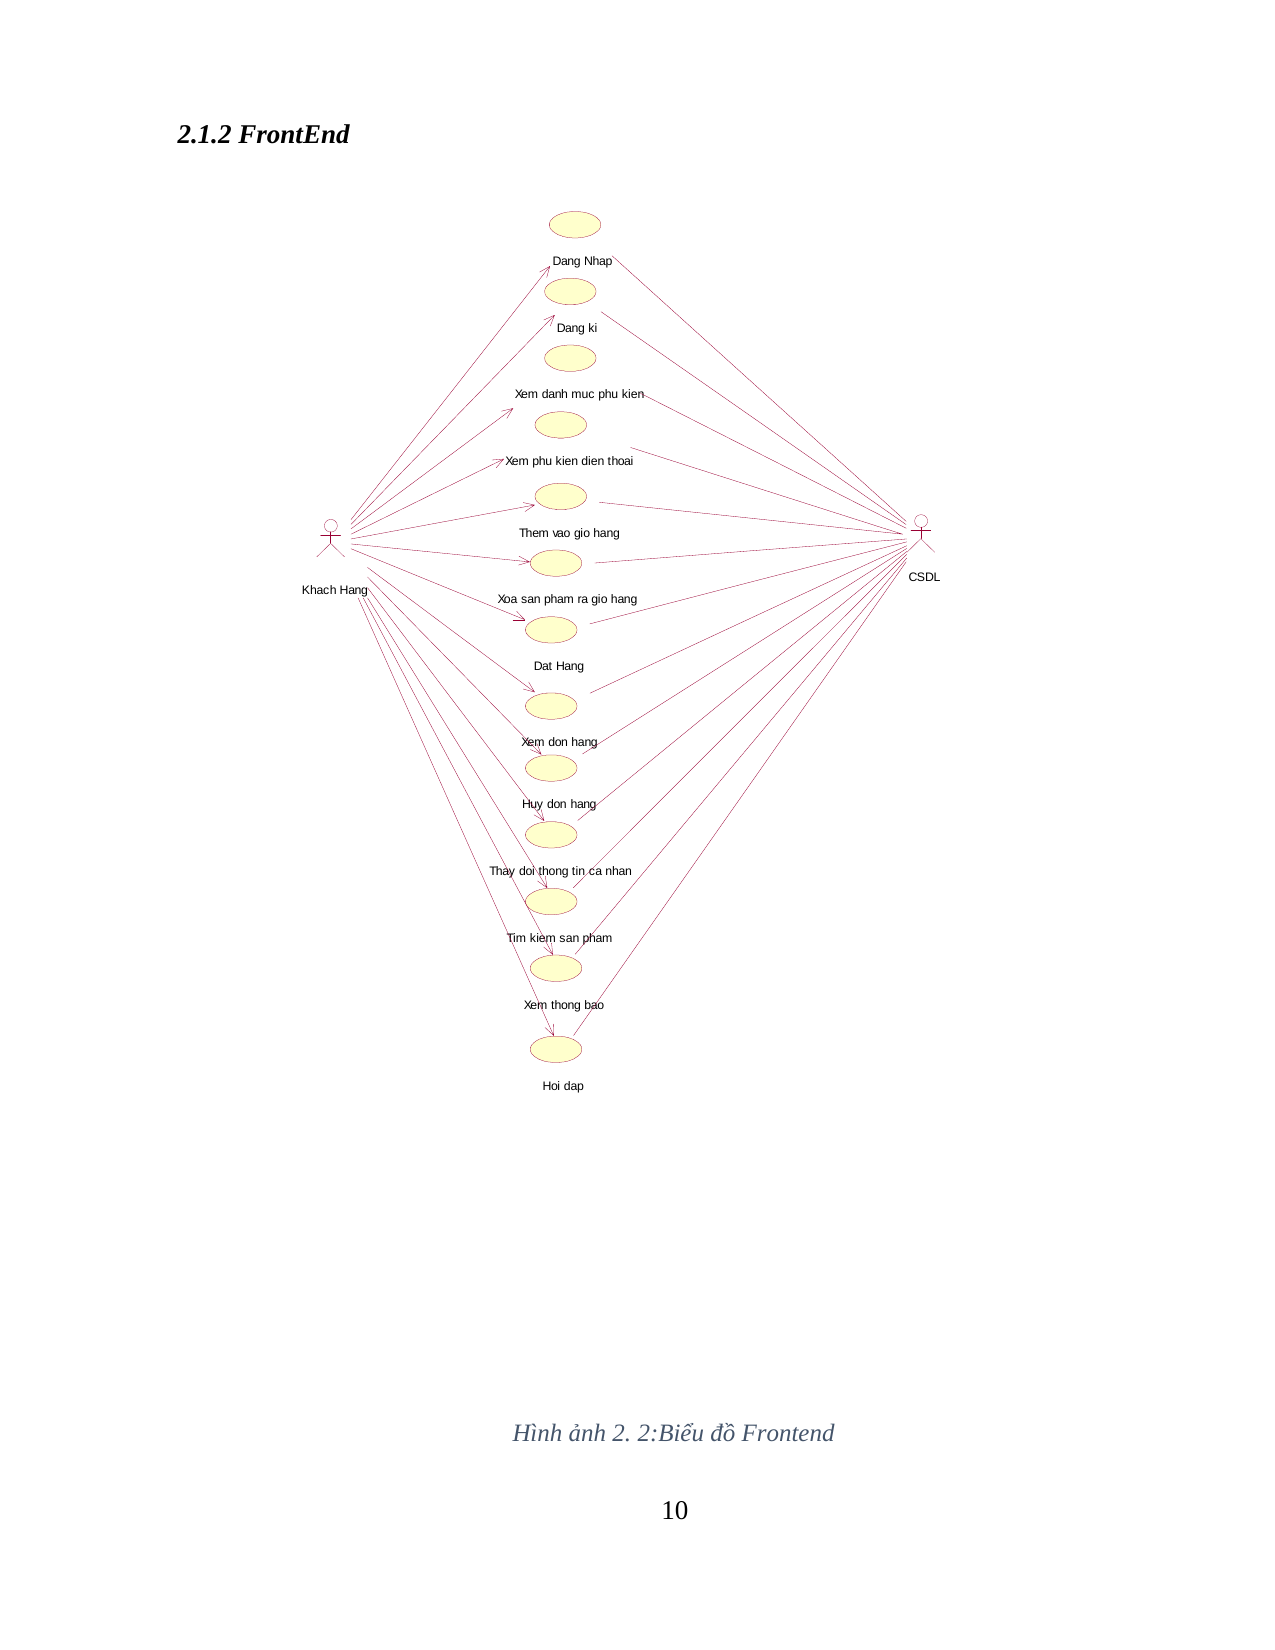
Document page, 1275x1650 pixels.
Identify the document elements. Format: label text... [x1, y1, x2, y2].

text Hình ảnh 2. 2:Biểu đồ Frontend [177, 1418, 1098, 1447]
subtitle FrontEnd [177, 118, 1098, 149]
